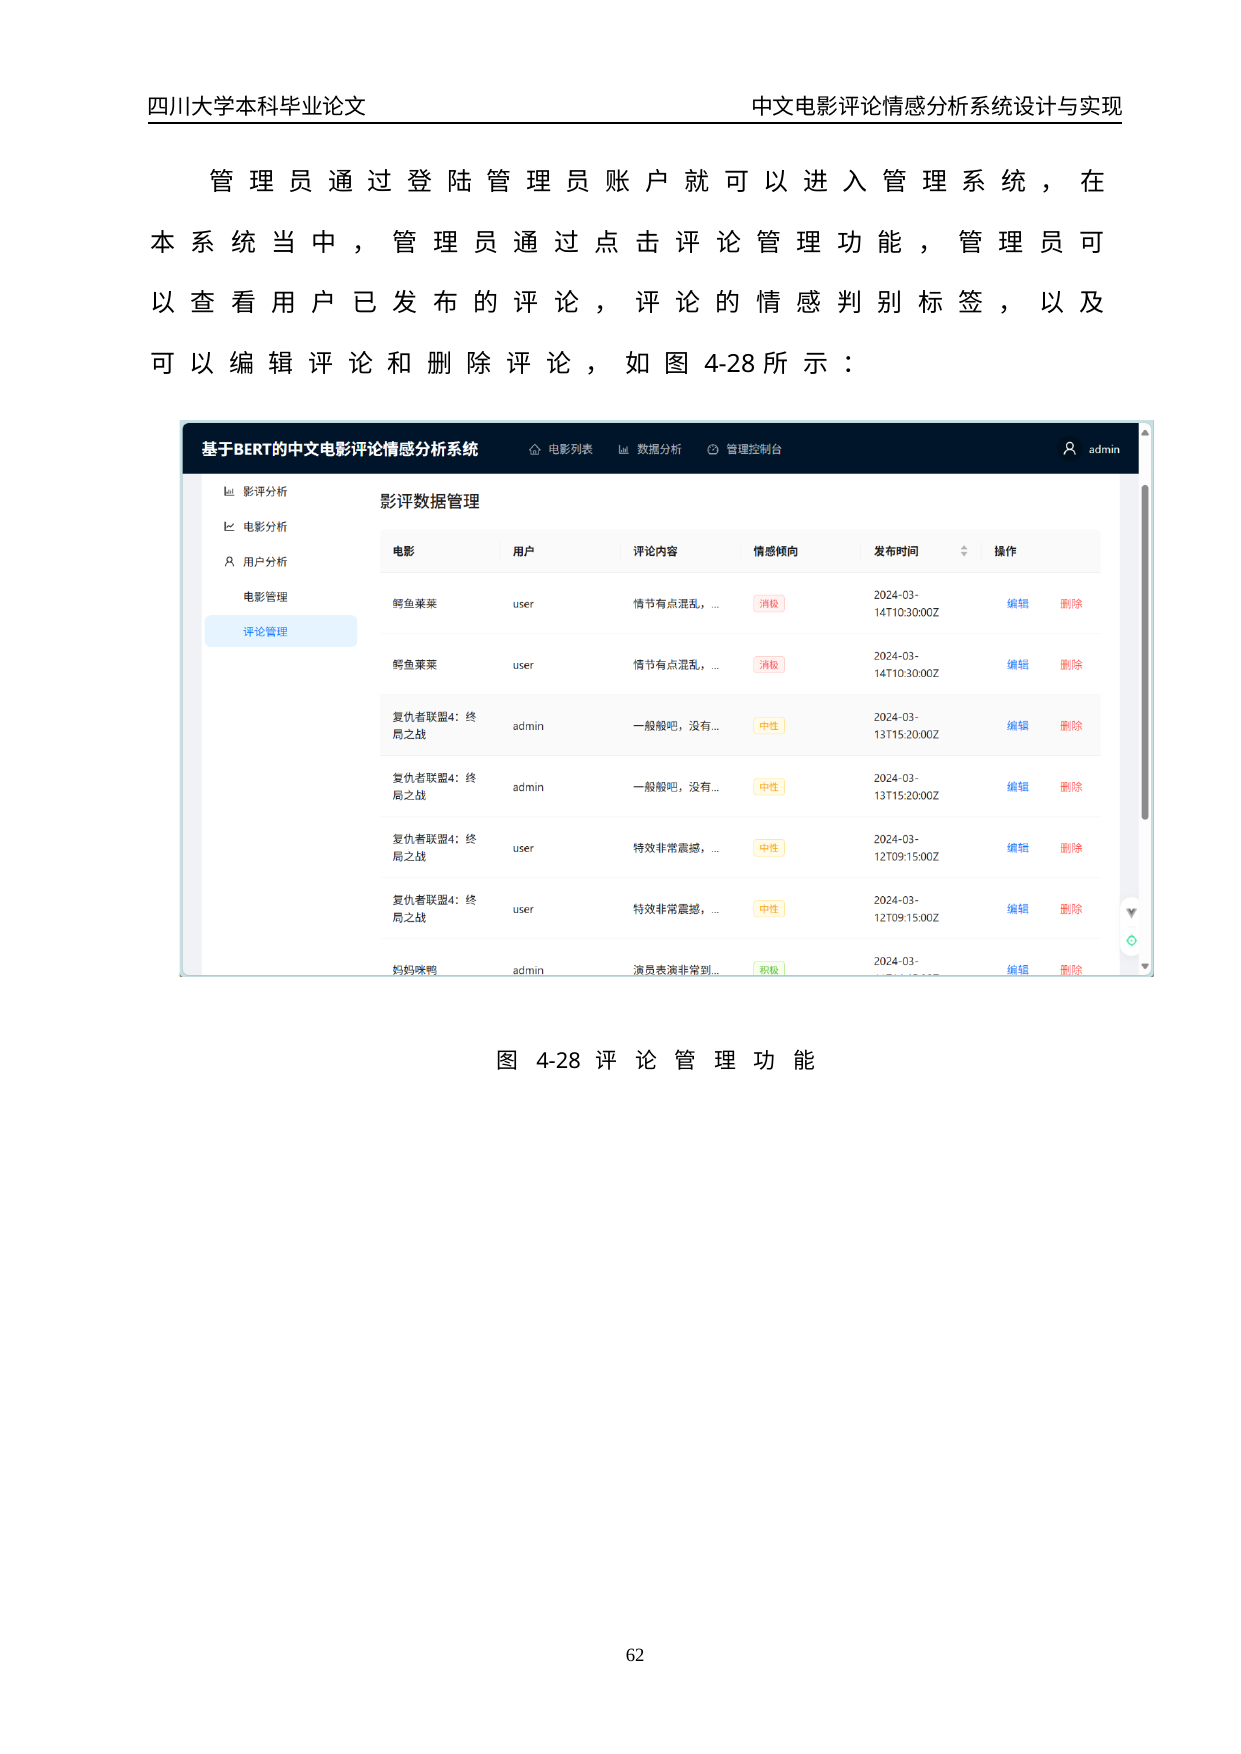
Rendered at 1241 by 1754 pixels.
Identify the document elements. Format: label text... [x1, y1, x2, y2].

picture [179, 420, 1154, 977]
text 管理员通过登陆管理员账户就可以进入管理系统，在本系统当中，管理员通过点击评论管理功能，管理员可以查看用户已发布的评论，评论的情感判别标签，以及可以编辑评论和删除评论，如图4-28所示： [150, 149, 1120, 392]
text 图4-28 评论管理功能 [150, 1028, 1120, 1089]
